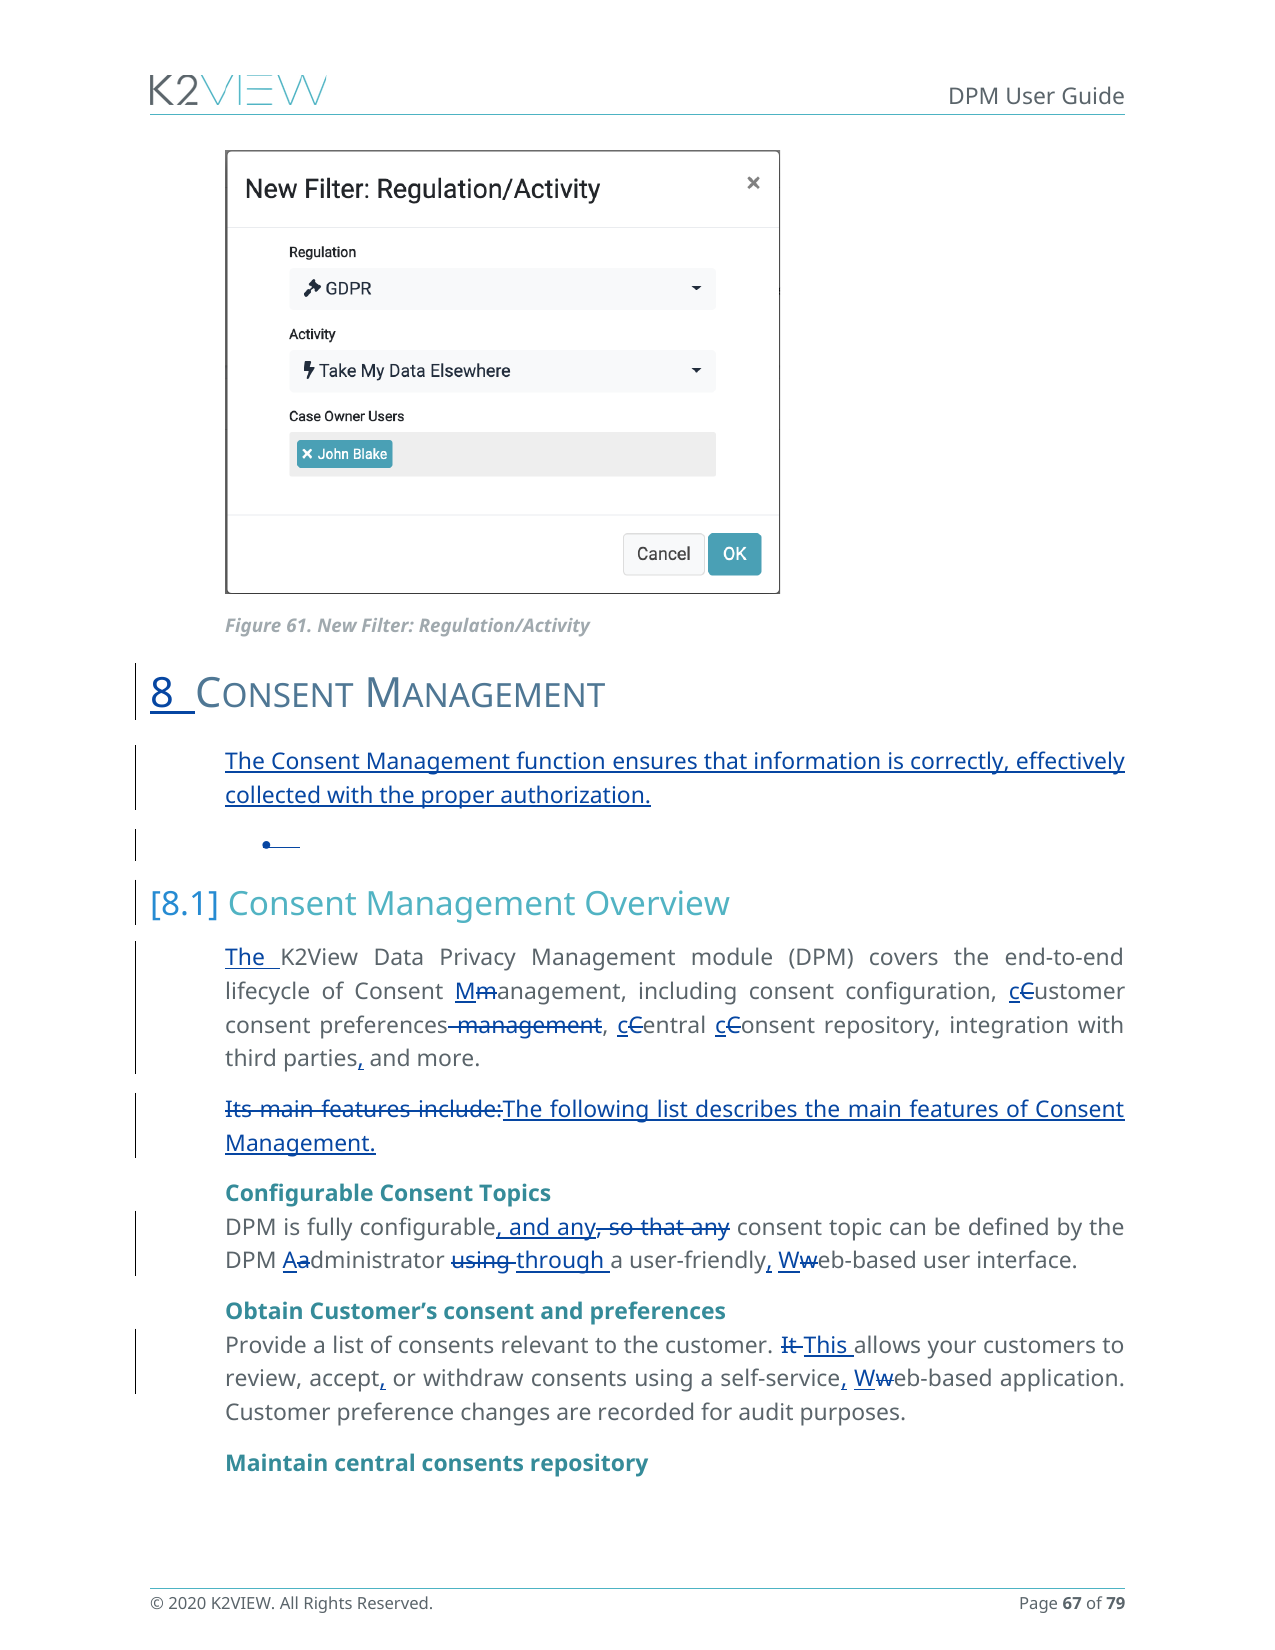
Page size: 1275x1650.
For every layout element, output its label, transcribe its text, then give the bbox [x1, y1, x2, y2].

text Provide a list of consents relevant to the customer. allows your customers to review, accept or withdraw consents using a self-service eb-based application. Customer preference changes are recorded for audit purposes. [225, 1329, 1125, 1427]
text Figure 61. New Filter: Regulation/Activity [225, 613, 1125, 638]
text K2View Data Privacy Management module (DPM) covers the end-to-end lifecycle of Consent anagement, including consent configuration, ustomer consent preferences, entral onsent repository, integration with third parties and more. [225, 941, 1125, 1074]
picture [150, 75, 327, 105]
text Obtain Customer’s consent and preferences [225, 1295, 1125, 1326]
text DPM is fully configurable consent topic can be defined by the DPM dministrator a user-friendly eb-based user interface. [225, 1211, 1125, 1276]
picture [225, 150, 781, 594]
text Configurable Consent Topics [225, 1177, 1125, 1208]
subtitle Consent Management Overview [150, 880, 1125, 925]
subtitle Consent Management [150, 663, 1125, 720]
text Maintain central consents repository [225, 1447, 1125, 1478]
